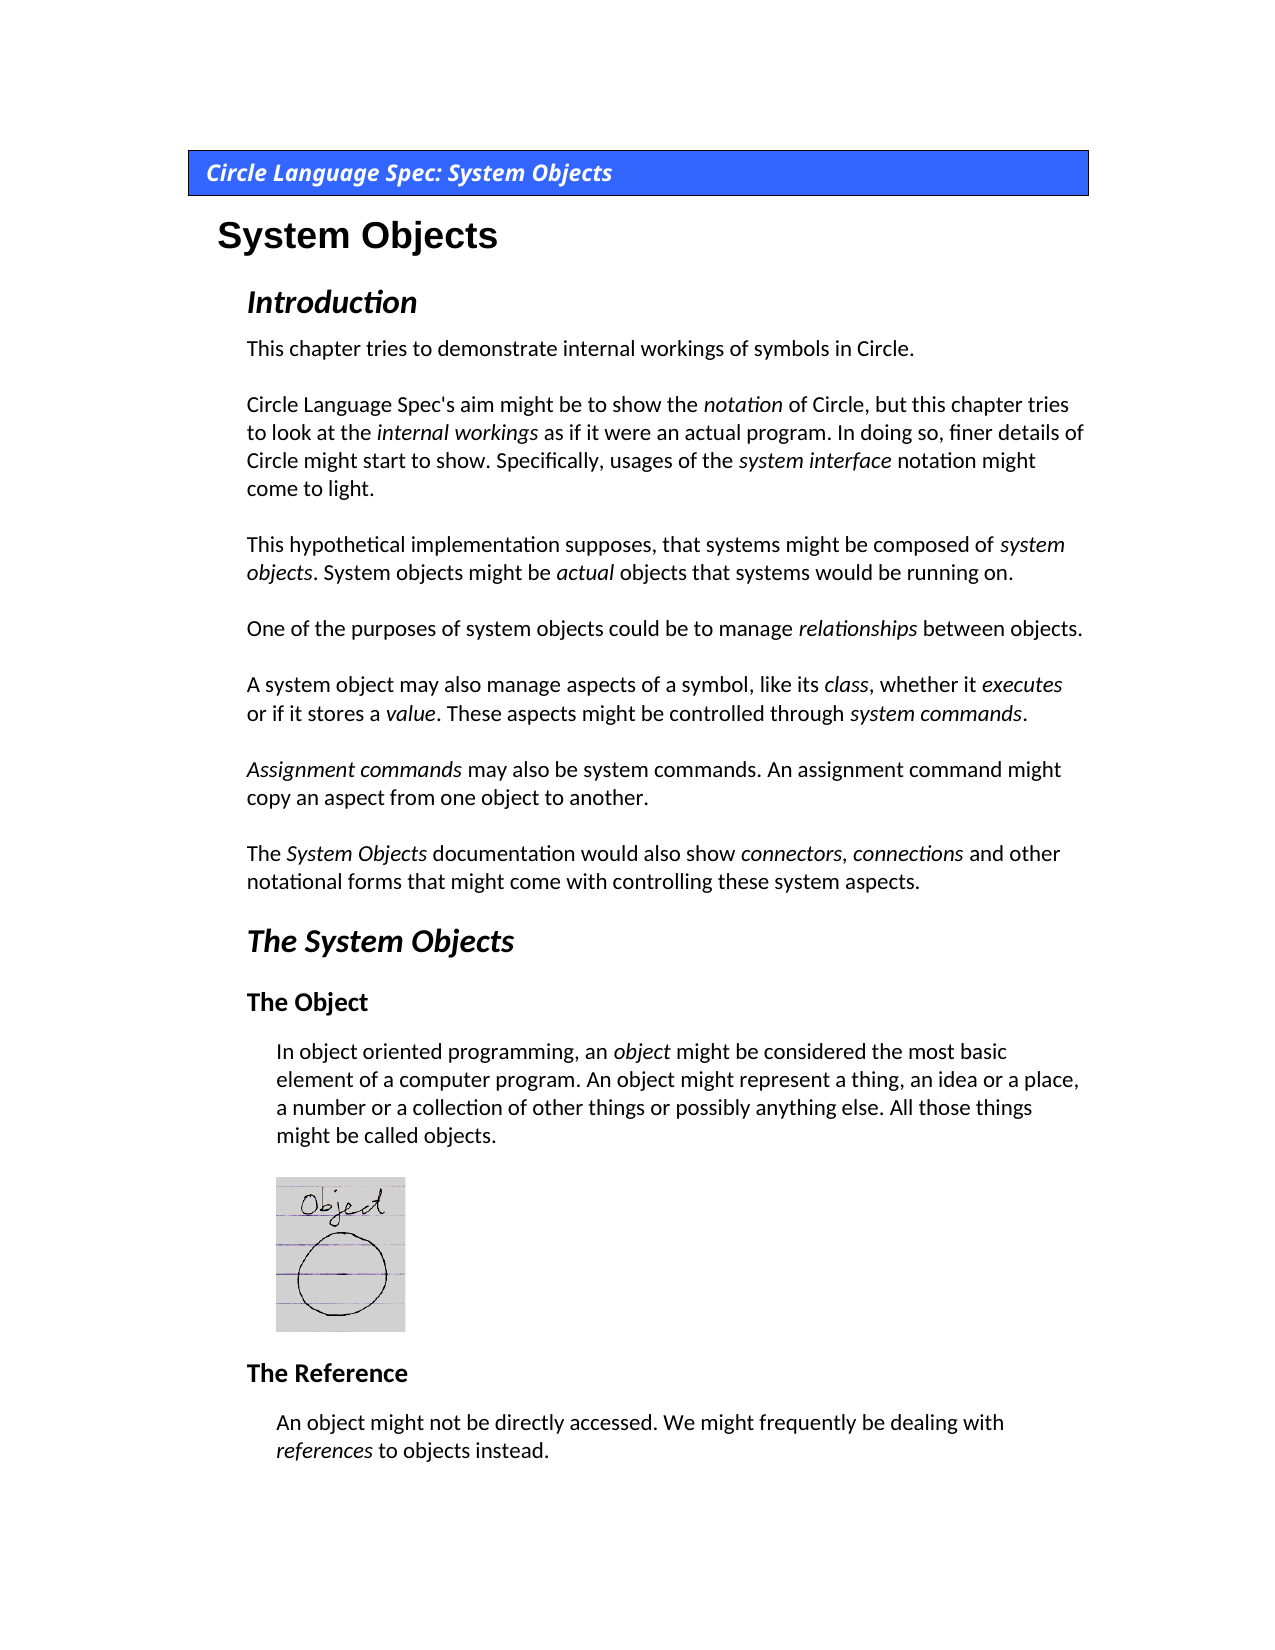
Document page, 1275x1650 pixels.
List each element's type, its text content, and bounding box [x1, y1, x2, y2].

subtitle System Objects [217, 213, 1087, 256]
subtitle The Object [247, 986, 1087, 1018]
subtitle Introduction [247, 281, 1087, 322]
text This chapter tries to demonstrate internal workings of symbols in Circle. [247, 334, 1087, 362]
subtitle The Reference [247, 1356, 1087, 1389]
text Assignment commands may also be system commands. An assignment command might copy an aspect from one object to another. [247, 755, 1087, 811]
text The System Objects documentation would also show connectors, connections and other notational forms that might come with controlling these system aspects. [247, 839, 1087, 895]
text One of the purposes of system objects could be to manage relationships between objects. [247, 614, 1087, 643]
picture [276, 1177, 406, 1332]
text This hypothetical implementation supposes, that systems might be composed of system objects. System objects might be actual objects that systems would be running on. [247, 531, 1087, 587]
table_header Circle Language Spec: System Objects [189, 151, 1088, 195]
subtitle The System Objects [247, 920, 1087, 961]
text An object might not be directly accessed. We might frequently be dealing with references to objects instead. [276, 1408, 1087, 1464]
text Circle Language Spec's aim might be to show the notation of Circle, but this chapter tries to look at the internal workings as if it were an actual program. In doing so, finer details of Circle might start to show. Specifically, usages of the system interface notation might come to light. [247, 390, 1087, 502]
text In object oriented programming, an object might be considered the most basic element of a computer program. An object might represent a thing, an idea or a place, a number or a collection of other things or possibly anything else. All those things might be called objects. [276, 1037, 1087, 1149]
text A system object may also manage aspects of a symbol, like its class, whether it executes or if it stores a value. These aspects might be controlled through system commands. [247, 671, 1087, 727]
